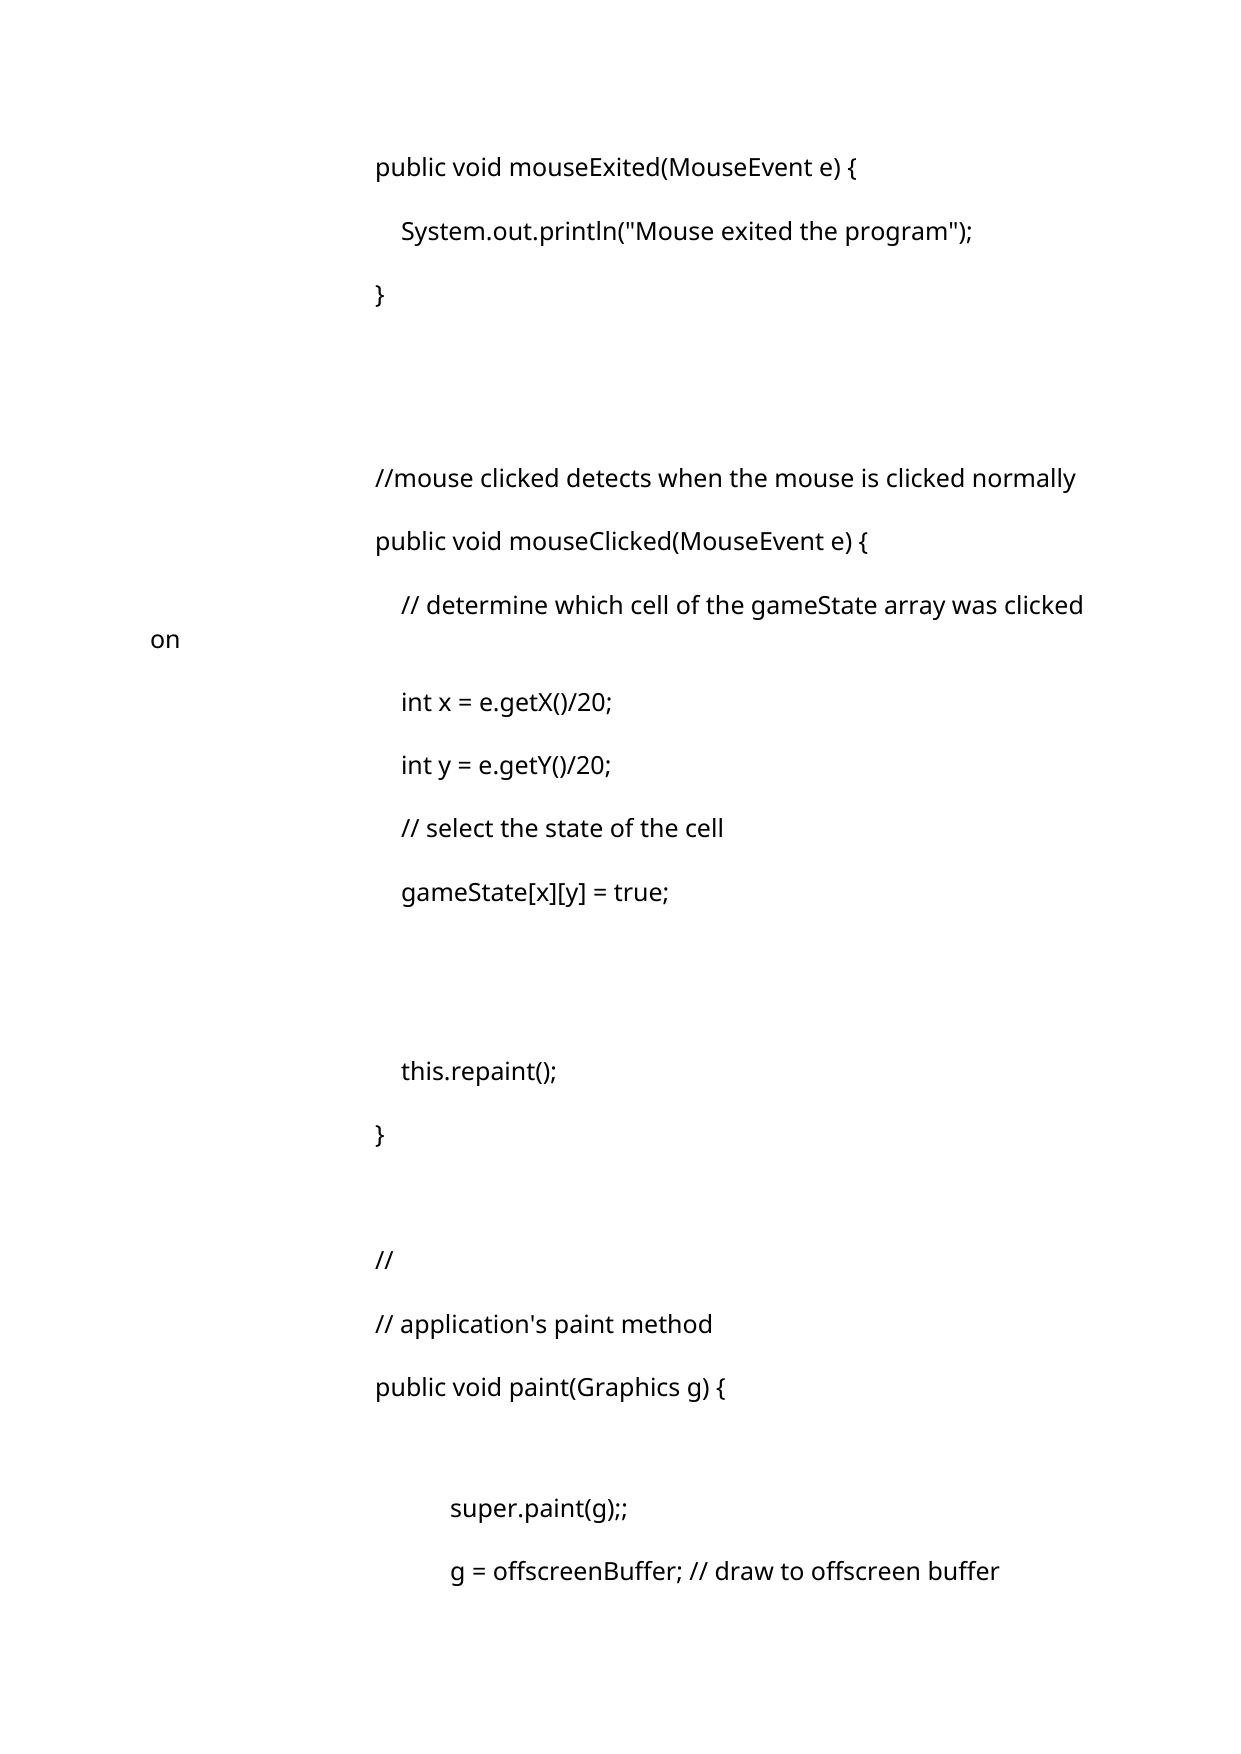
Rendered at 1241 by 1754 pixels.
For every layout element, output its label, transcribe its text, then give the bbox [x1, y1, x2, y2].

text // select the state of the cell [150, 811, 1090, 845]
text //mouse clicked detects when the mouse is clicked normally [150, 461, 1090, 495]
text g = offscreenBuffer; // draw to offscreen buffer [150, 1554, 1090, 1588]
text public void mouseClicked(MouseEvent e) { [150, 524, 1090, 558]
text } [150, 1117, 1090, 1151]
text // determine which cell of the gameState array was clicked on [150, 587, 1090, 655]
text int y = e.getY()/20; [150, 748, 1090, 782]
text // [150, 1243, 1090, 1277]
text System.out.println("Mouse exited the program"); [150, 213, 1090, 247]
text // application's paint method [150, 1306, 1090, 1340]
text } [150, 276, 1090, 311]
text gameState[x][y] = true; [150, 874, 1090, 908]
text this.repaint(); [150, 1053, 1090, 1087]
text public void paint(Graphics g) { [150, 1369, 1090, 1403]
text int x = e.getX()/20; [150, 684, 1090, 719]
text public void mouseExited(MouseEvent e) { [150, 150, 1090, 184]
text super.paint(g);; [150, 1491, 1090, 1525]
